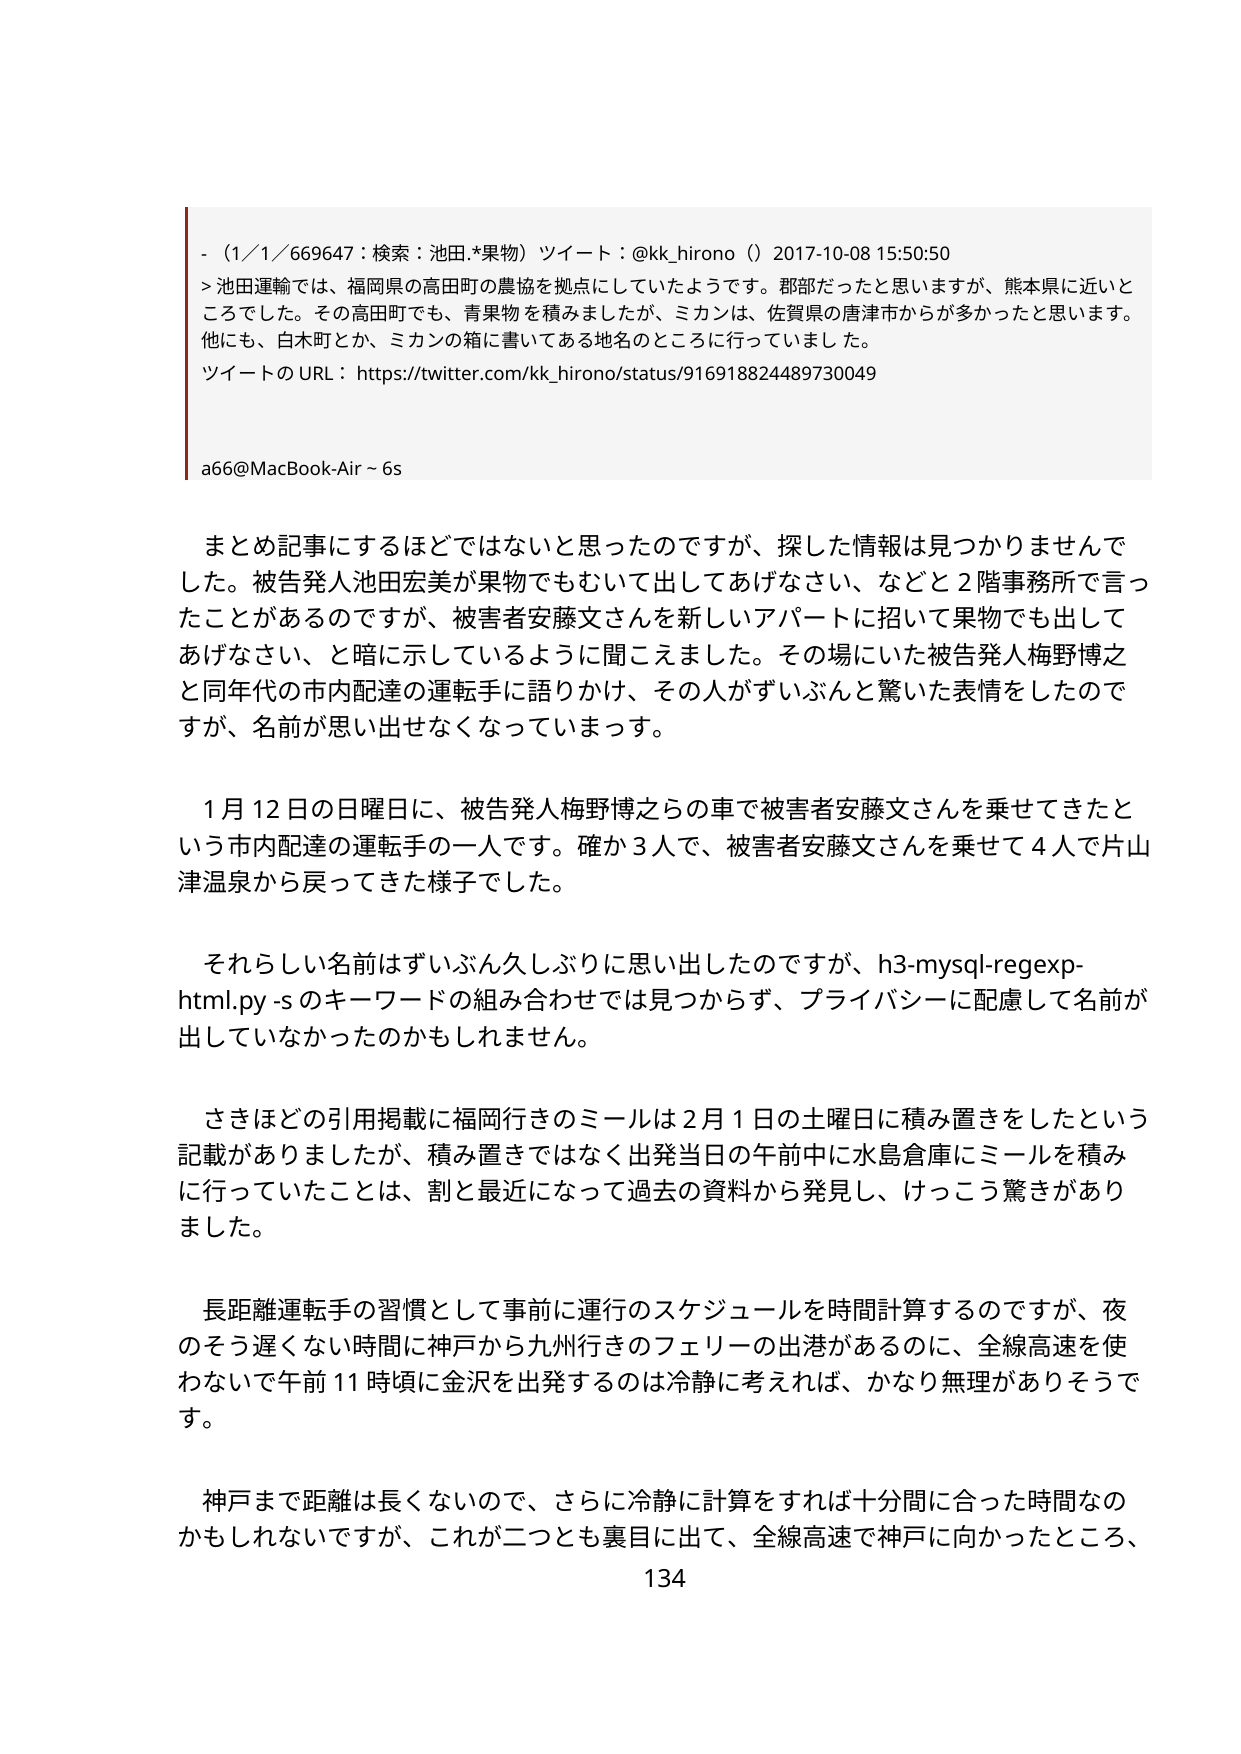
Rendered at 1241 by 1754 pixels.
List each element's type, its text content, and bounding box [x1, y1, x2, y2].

text 長距離運転手の習慣として事前に運行のスケジュールを時間計算するのですが、夜のそう遅くない時間に神戸から九州行きのフェリーの出港があるのに、全線高速を使わないで午前11時頃に金沢を出発するのは冷静に考えれば、かなり無理がありそうです。 [177, 1290, 1152, 1435]
text まとめ記事にするほどではないと思ったのですが、探した情報は見つかりませんでした。被告発人池田宏美が果物でもむいて出してあげなさい、などと2階事務所で言ったことがあるのですが、被害者安藤文さんを新しいアパートに招いて果物でも出してあげなさい、と暗に示しているように聞こえました。その場にいた被告発人梅野博之と同年代の市内配達の運転手に語りかけ、その人がずいぶんと驚いた表情をしたのですが、名前が思い出せなくなっていまっす。 [177, 526, 1152, 744]
text さきほどの引用掲載に福岡行きのミールは2月1日の土曜日に積み置きをしたという記載がありましたが、積み置きではなく出発当日の午前中に水島倉庫にミールを積みに行っていたことは、割と最近になって過去の資料から発見し、けっこう驚きがありました。 [177, 1099, 1152, 1244]
text それらしい名前はずいぶん久しぶりに思い出したのですが、h3-mysql-regexp-html.py -sのキーワードの組み合わせでは見つからず、プライバシーに配慮して名前が出していなかったのかもしれません。 [177, 944, 1152, 1053]
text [177, 1481, 1152, 1553]
text ツイートのURL： https://twitter.com/kk_hirono/status/916918824489730049 [188, 359, 1152, 386]
text - （1／1／669647：検索：池田.*果物）ツイート：@kk_hirono（）2017-10-08 15:50:50 [188, 238, 1152, 265]
text 1月12日の日曜日に、被告発人梅野博之らの車で被害者安藤文さんを乗せてきたという市内配達の運転手の一人です。確か3人で、被害者安藤文さんを乗せて4人で片山津温泉から戻ってきた様子でした。 [177, 790, 1152, 898]
text > 池田運輸では、福岡県の高田町の農協を拠点にしていたようです。郡部だったと思いますが、熊本県に近いところでした。その高田町でも、青果物 を積みましたが、ミカンは、佐賀県の唐津市からが多かったと思います。他にも、白木町とか、ミカンの箱に書いてある地名のところに行っていまし た。 [188, 271, 1152, 353]
text a66@MacBook-Air ~ 6s [188, 455, 1152, 480]
